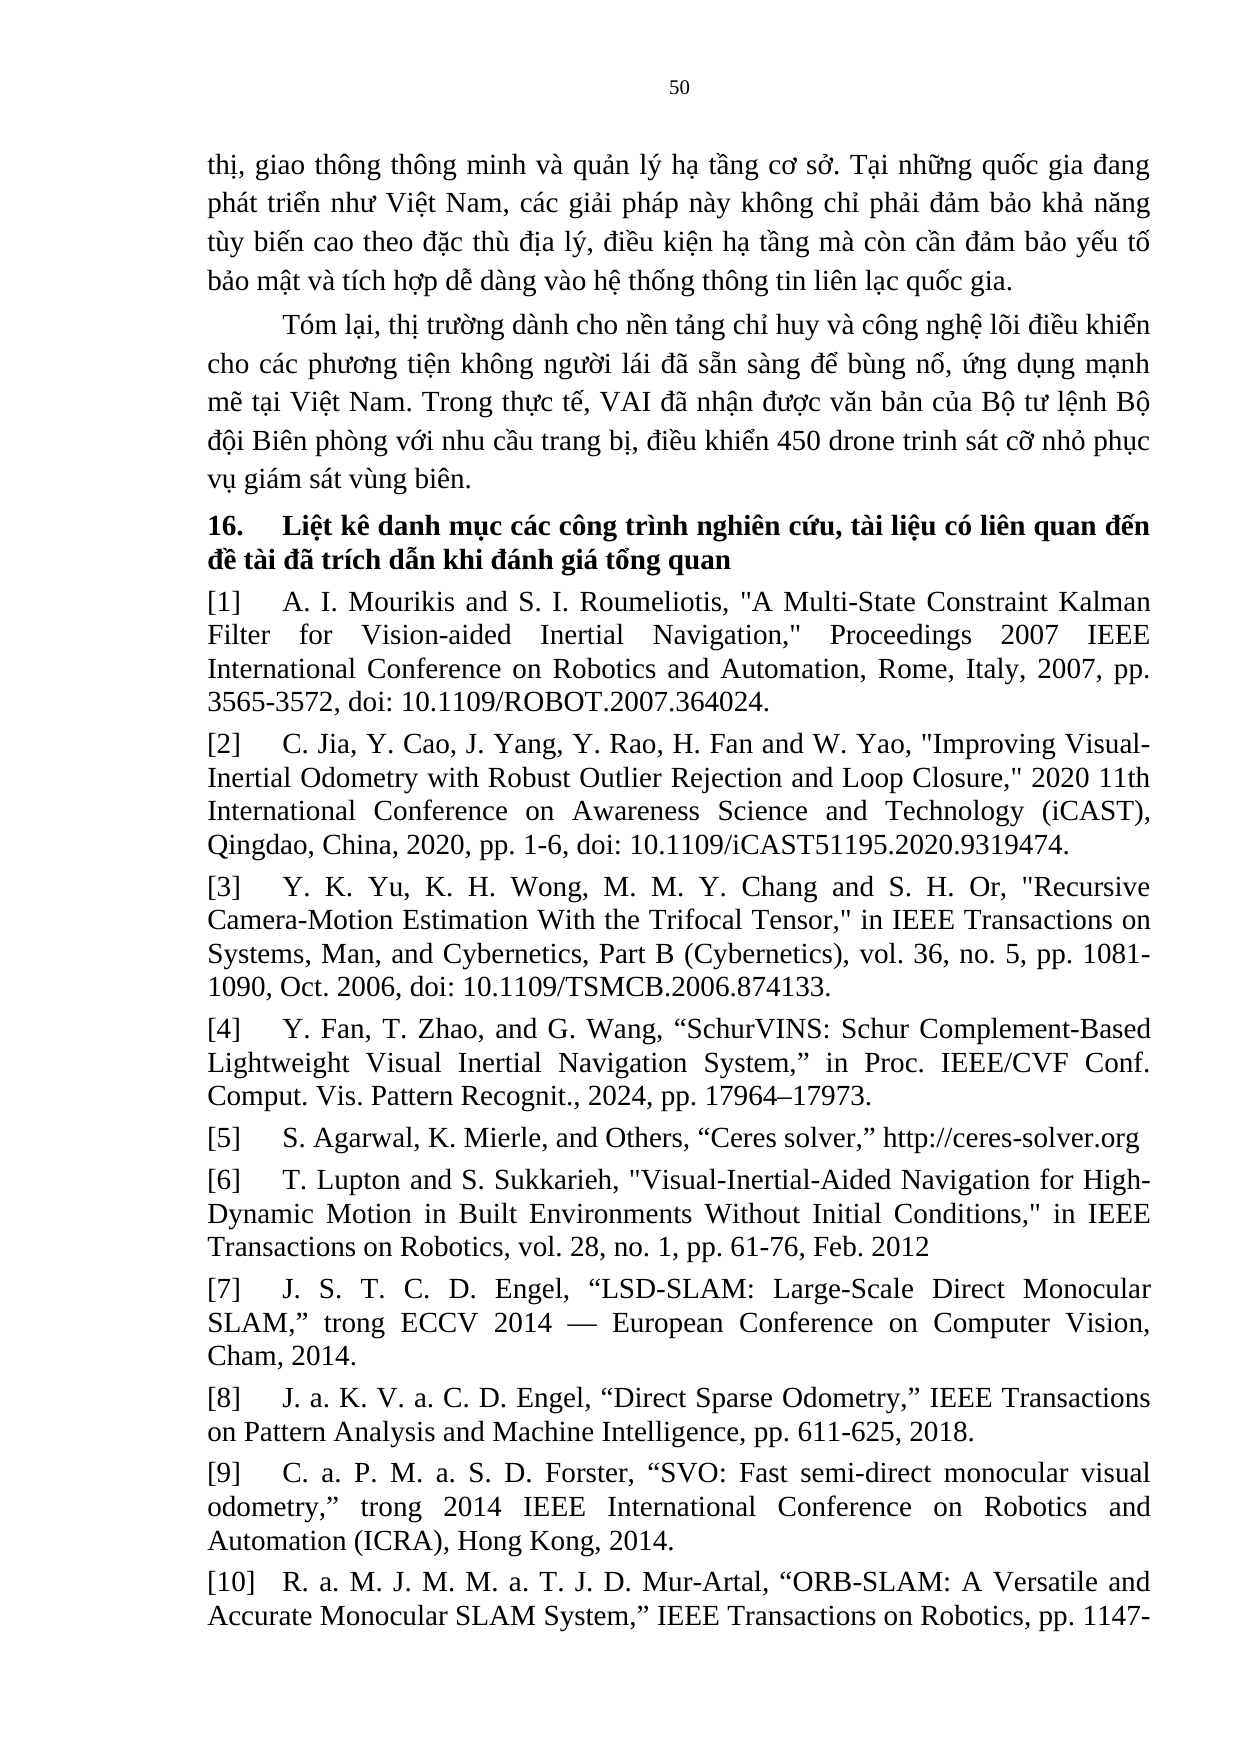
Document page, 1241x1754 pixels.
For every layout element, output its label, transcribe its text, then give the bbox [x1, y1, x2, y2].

list Liệt kê danh mục các công trình nghiên cứu, tài liệu có liên quan đến đề tài đã trích dẫn khi đánh giá tổng quan [207, 508, 1152, 576]
list C. a. P. M. a. S. D. Forster, “SVO: Fast semi-direct monocular visual odometry,” trong 2014 IEEE International Conference on Robotics and Automation (ICRA), Hong Kong, 2014. [207, 1456, 1152, 1556]
list T. Lupton and S. Sukkarieh, "Visual-Inertial-Aided Navigation for High-Dynamic Motion in Built Environments Without Initial Conditions," in IEEE Transactions on Robotics, vol. 28, no. 1, pp. 61-76, Feb. 2012 [207, 1162, 1152, 1263]
text Tóm lại, thị trường dành cho nền tảng chỉ huy và công nghệ lõi điều khiển cho các phương tiện không người lái đã sẵn sàng để bùng nổ, ứng dụng mạnh mẽ tại Việt Nam. Trong thực tế, VAI đã nhận được văn bản của Bộ tư lệnh Bộ đội Biên phòng với nhu cầu trang bị, điều khiển 450 drone trinh sát cỡ nhỏ phục vụ giám sát vùng biên. [207, 307, 1152, 495]
list J. a. K. V. a. C. D. Engel, “Direct Sparse Odometry,” IEEE Transactions on Pattern Analysis and Machine Intelligence, pp. 611-625, 2018. [207, 1380, 1152, 1447]
list S. Agarwal, K. Mierle, and Others, “Ceres solver,” http://ceres-solver.org [207, 1120, 1152, 1154]
list A. I. Mourikis and S. I. Roumeliotis, "A Multi-State Constraint Kalman Filter for Vision-aided Inertial Navigation," Proceedings 2007 IEEE International Conference on Robotics and Automation, Rome, Italy, 2007, pp. 3565-3572, doi: 10.1109/ROBOT.2007.364024. [207, 584, 1152, 718]
list Y. Fan, T. Zhao, and G. Wang, “SchurVINS: Schur Complement-Based Lightweight Visual Inertial Navigation System,” in Proc. IEEE/CVF Conf. Comput. Vis. Pattern Recognit., 2024, pp. 17964–17973. [207, 1011, 1152, 1112]
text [207, 147, 1152, 296]
list Y. K. Yu, K. H. Wong, M. M. Y. Chang and S. H. Or, "Recursive Camera-Motion Estimation With the Trifocal Tensor," in IEEE Transactions on Systems, Man, and Cybernetics, Part B (Cybernetics), vol. 36, no. 5, pp. 1081-1090, Oct. 2006, doi: 10.1109/TSMCB.2006.874133. [207, 869, 1152, 1003]
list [207, 1564, 1152, 1632]
list J. S. T. C. D. Engel, “LSD-SLAM: Large-Scale Direct Monocular SLAM,” trong ECCV 2014 — European Conference on Computer Vision, Cham, 2014. [207, 1271, 1152, 1372]
list C. Jia, Y. Cao, J. Yang, Y. Rao, H. Fan and W. Yao, "Improving Visual- Inertial Odometry with Robust Outlier Rejection and Loop Closure," 2020 11th International Conference on Awareness Science and Technology (iCAST), Qingdao, China, 2020, pp. 1-6, doi: 10.1109/iCAST51195.2020.9319474. [207, 726, 1152, 861]
